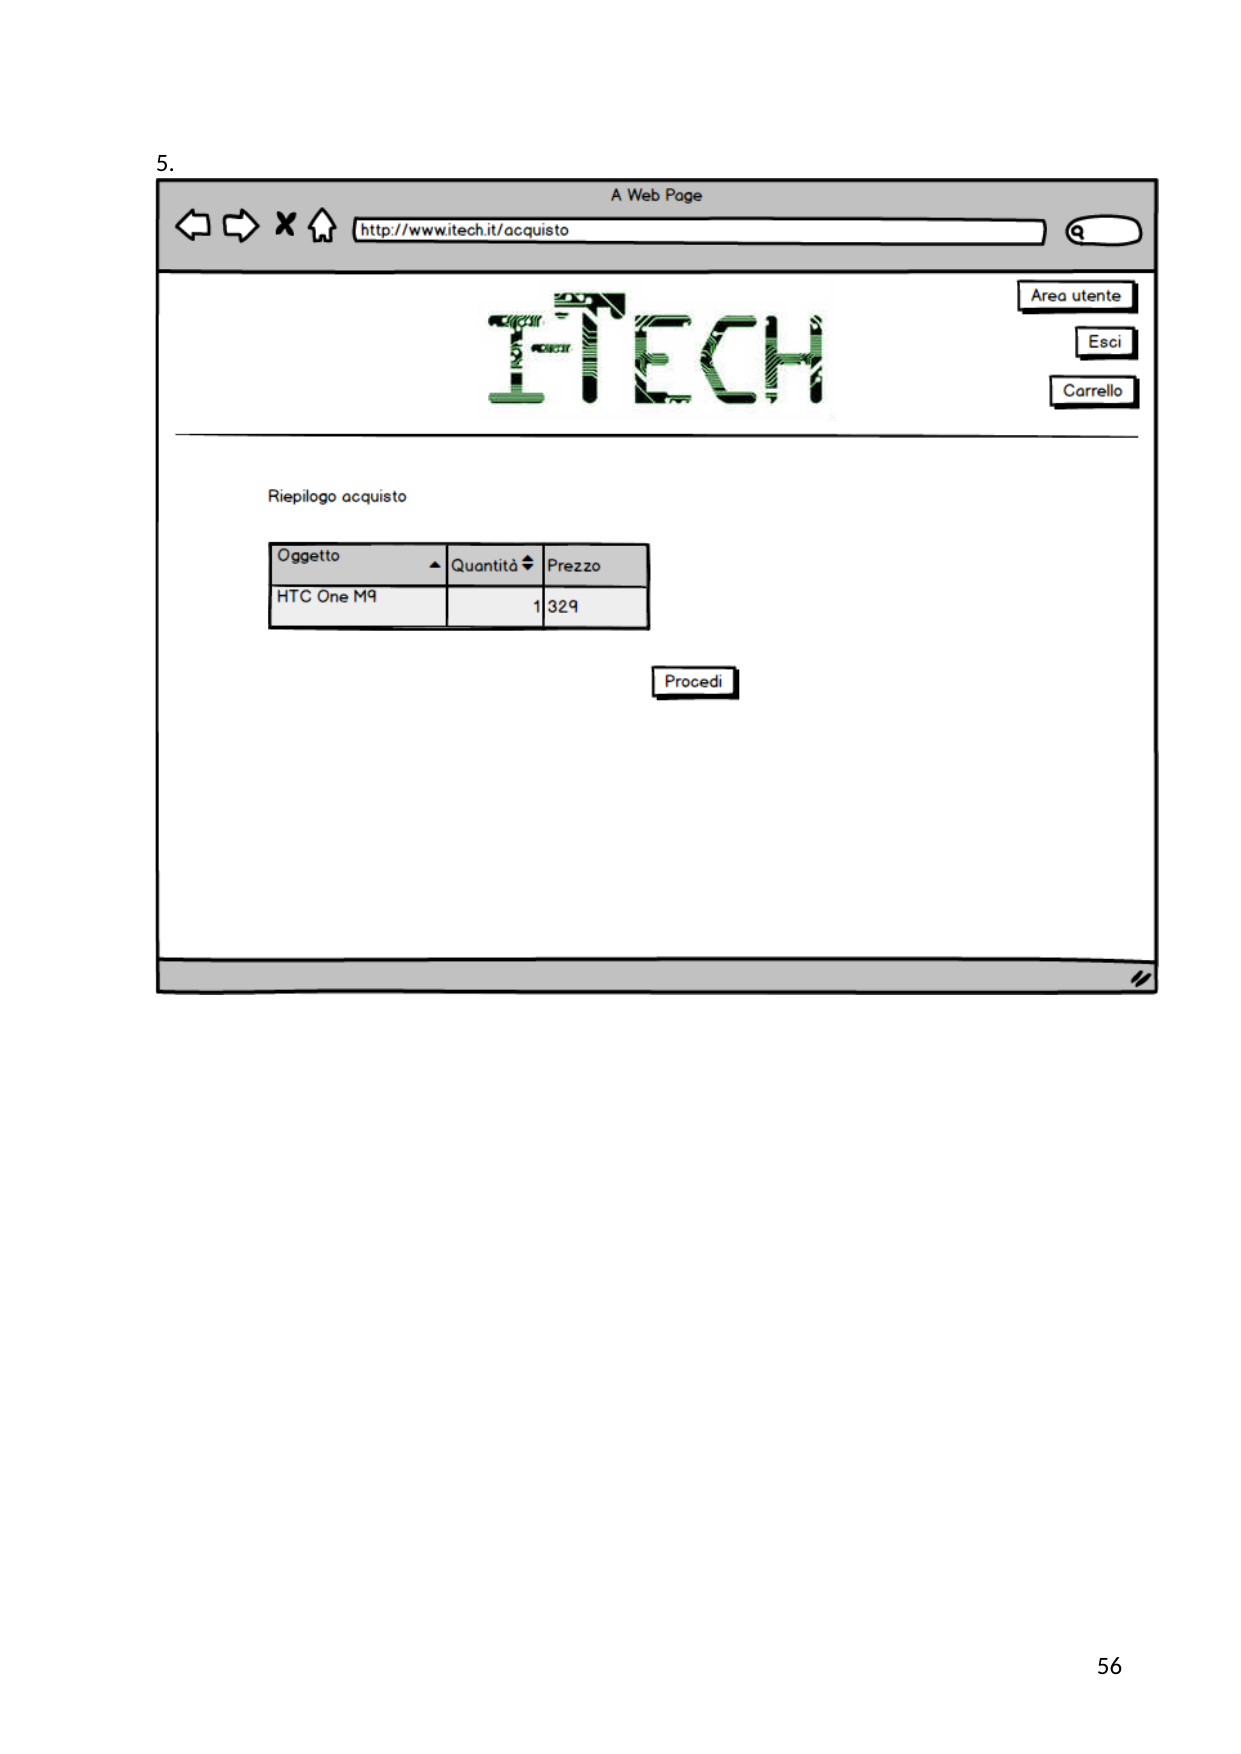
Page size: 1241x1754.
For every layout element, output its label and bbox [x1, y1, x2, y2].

picture [155, 178, 1159, 995]
